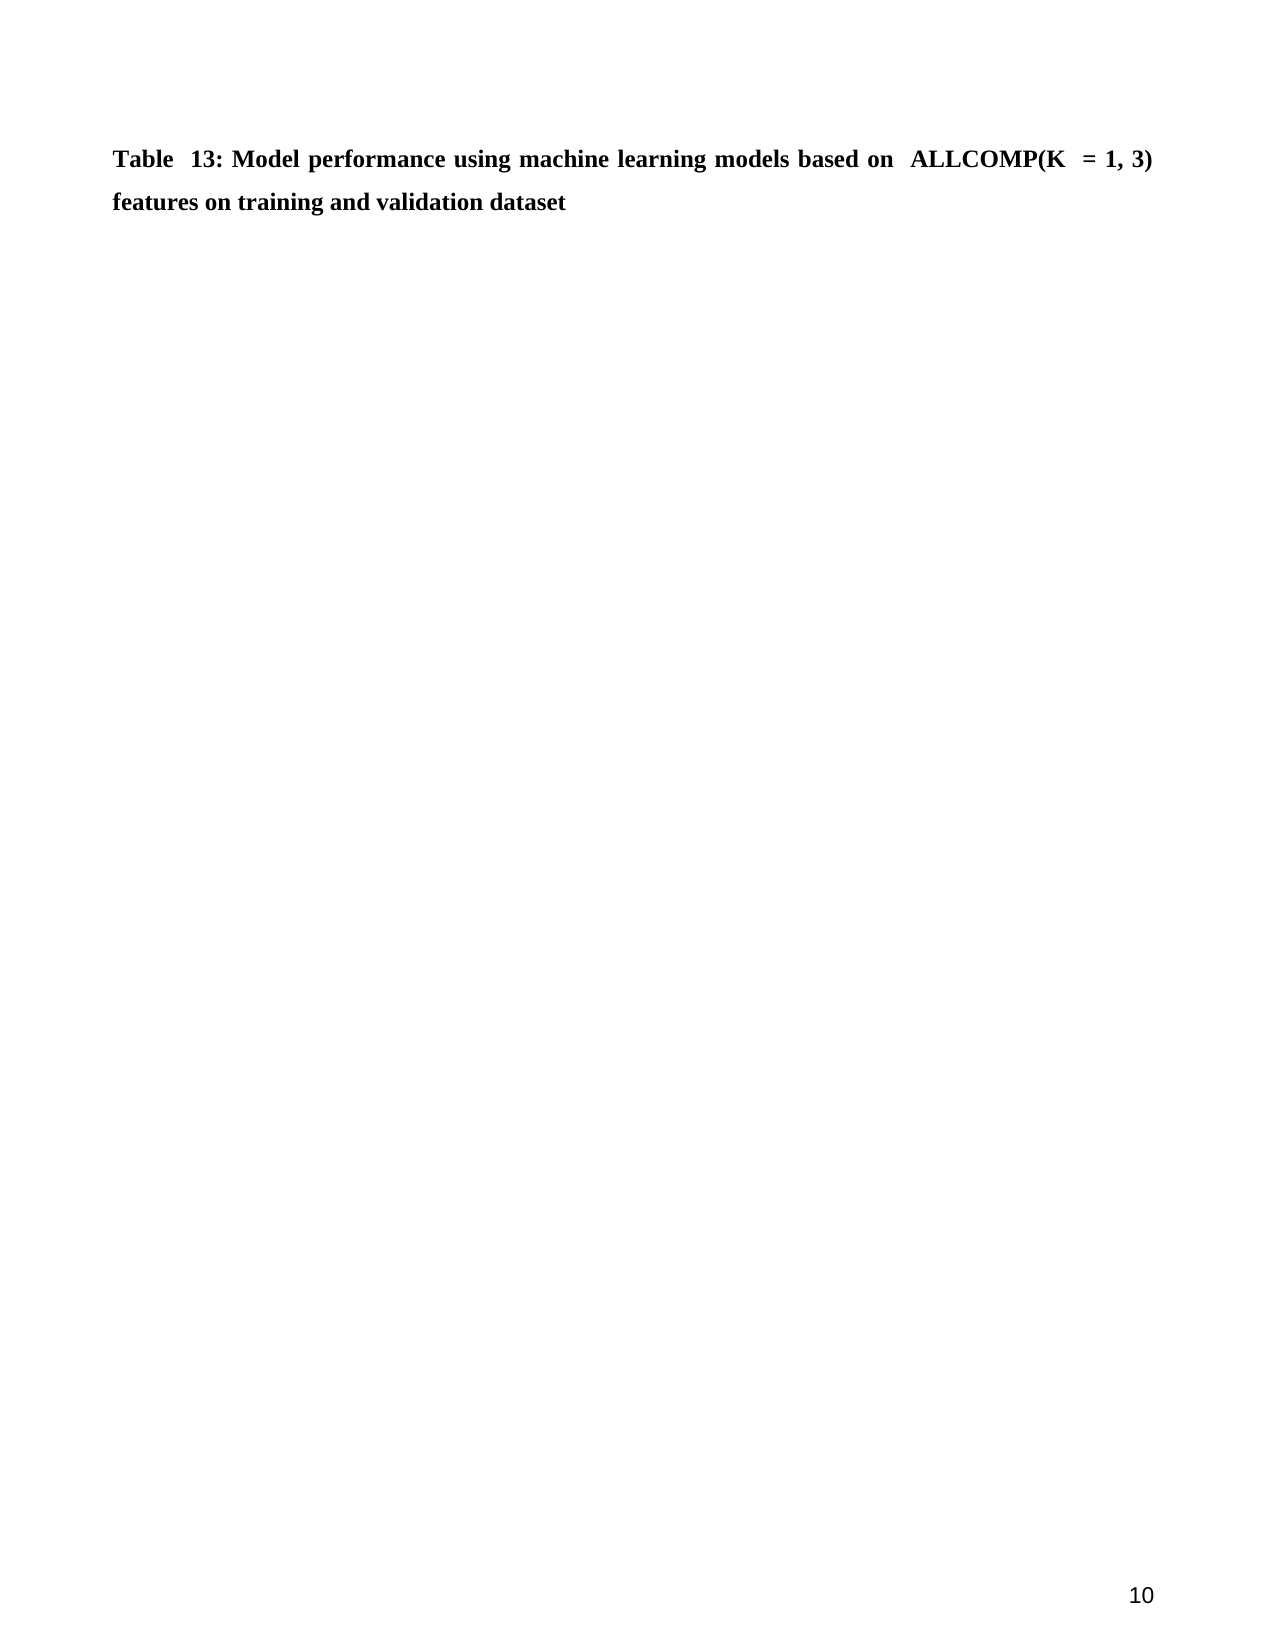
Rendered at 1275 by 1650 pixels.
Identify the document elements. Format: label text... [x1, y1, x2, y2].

text Table 13: Model performance using machine learning models based on ALLCOMP(K = 1, 3) features on training and validation dataset [112, 144, 1154, 216]
